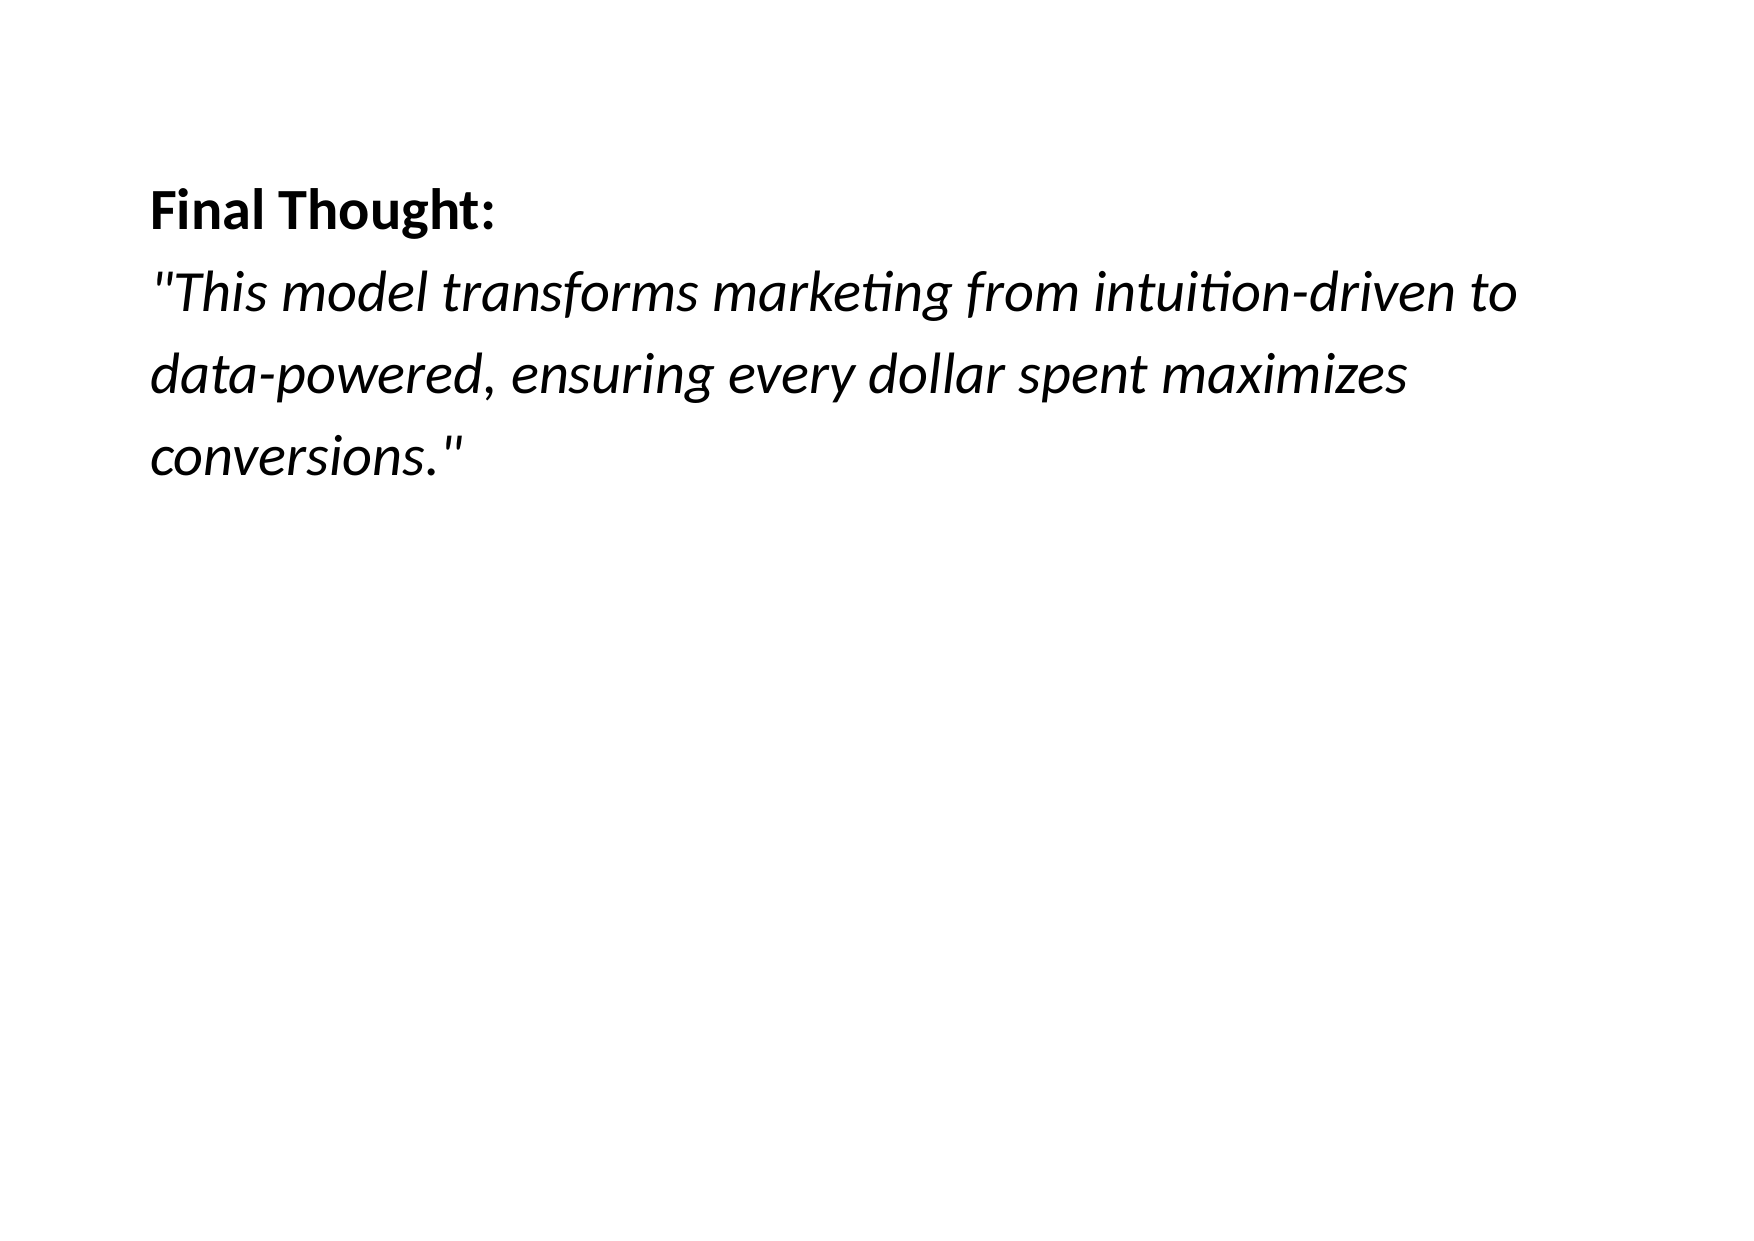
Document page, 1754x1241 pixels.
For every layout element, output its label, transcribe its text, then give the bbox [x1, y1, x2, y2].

text Final Thought: "This model transforms marketing from intuition-driven to data-powered, ensuring every dollar spent maximizes conversions." [150, 173, 1604, 490]
